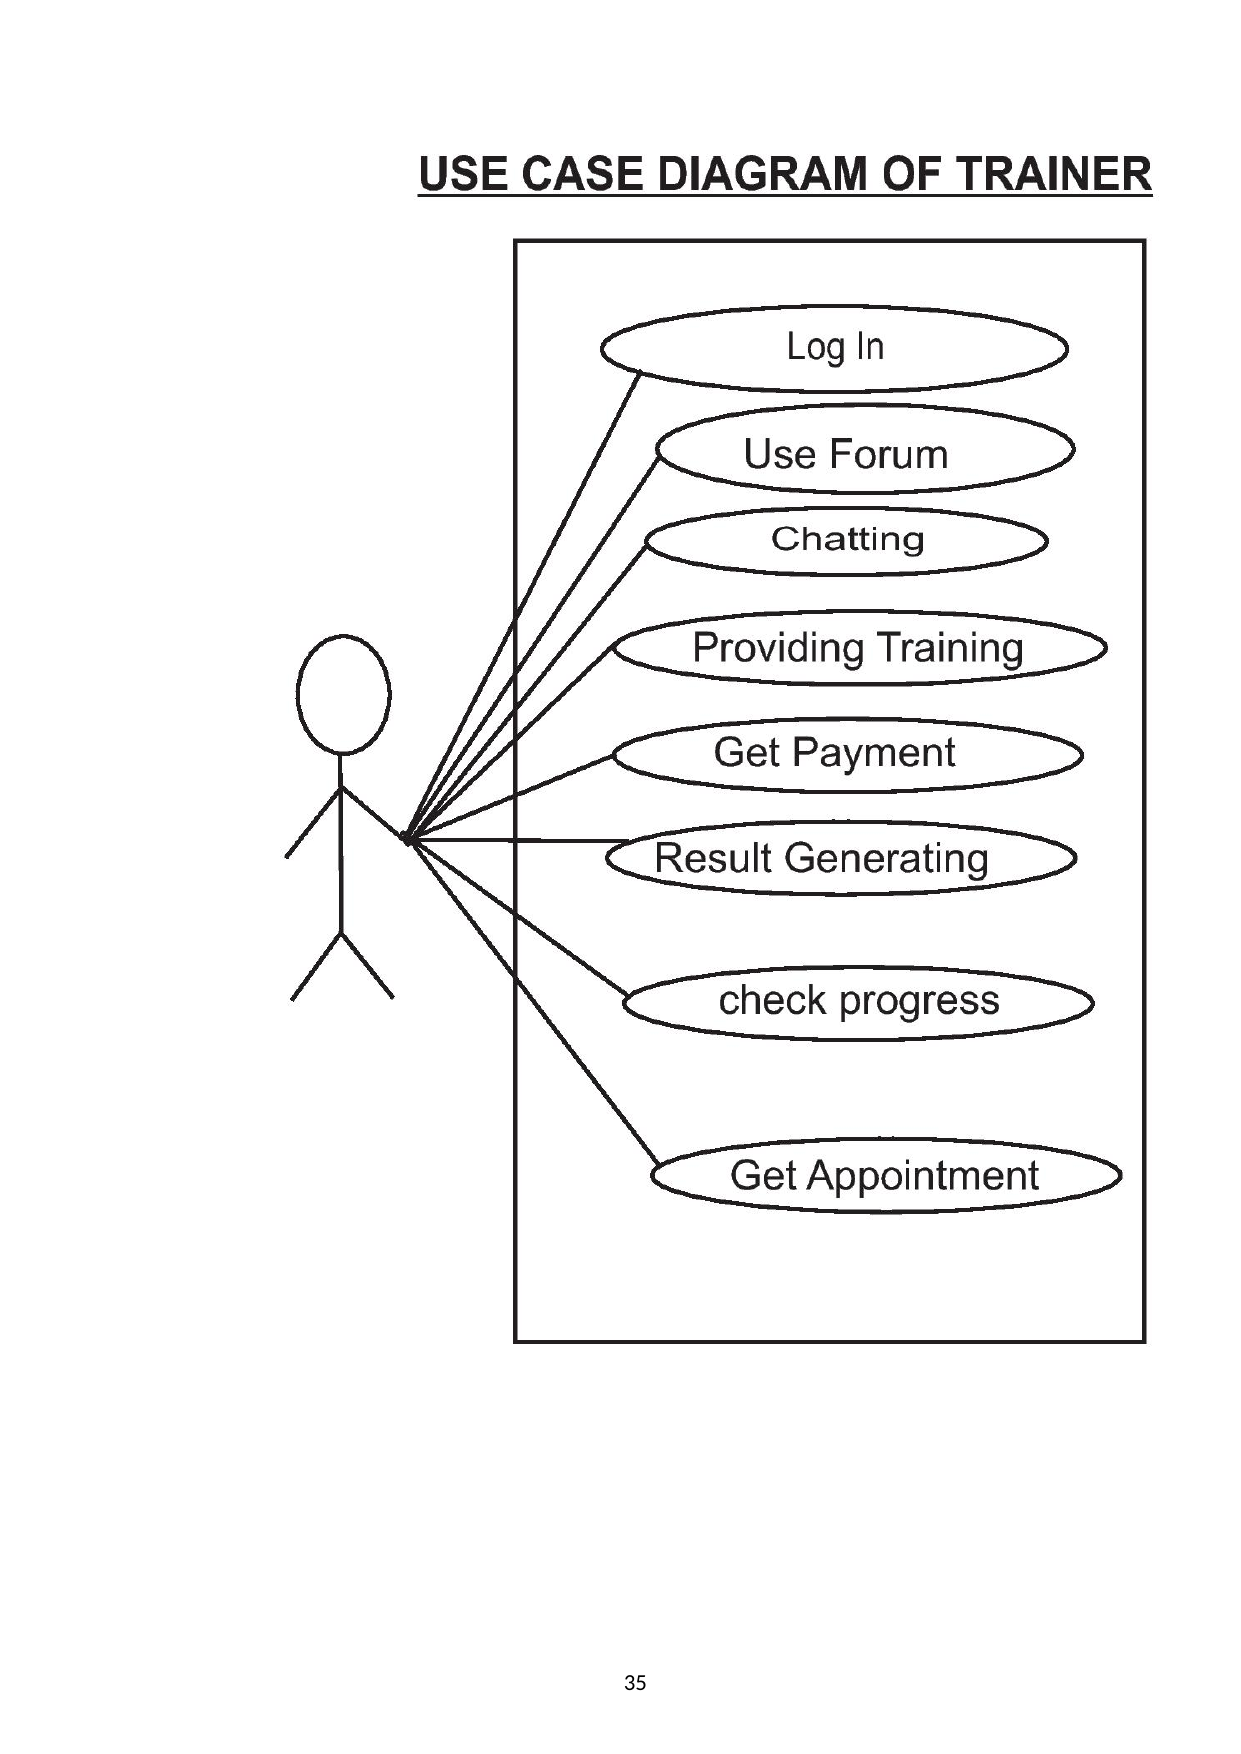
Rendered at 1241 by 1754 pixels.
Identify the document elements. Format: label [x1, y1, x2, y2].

picture [180, 75, 1241, 1448]
